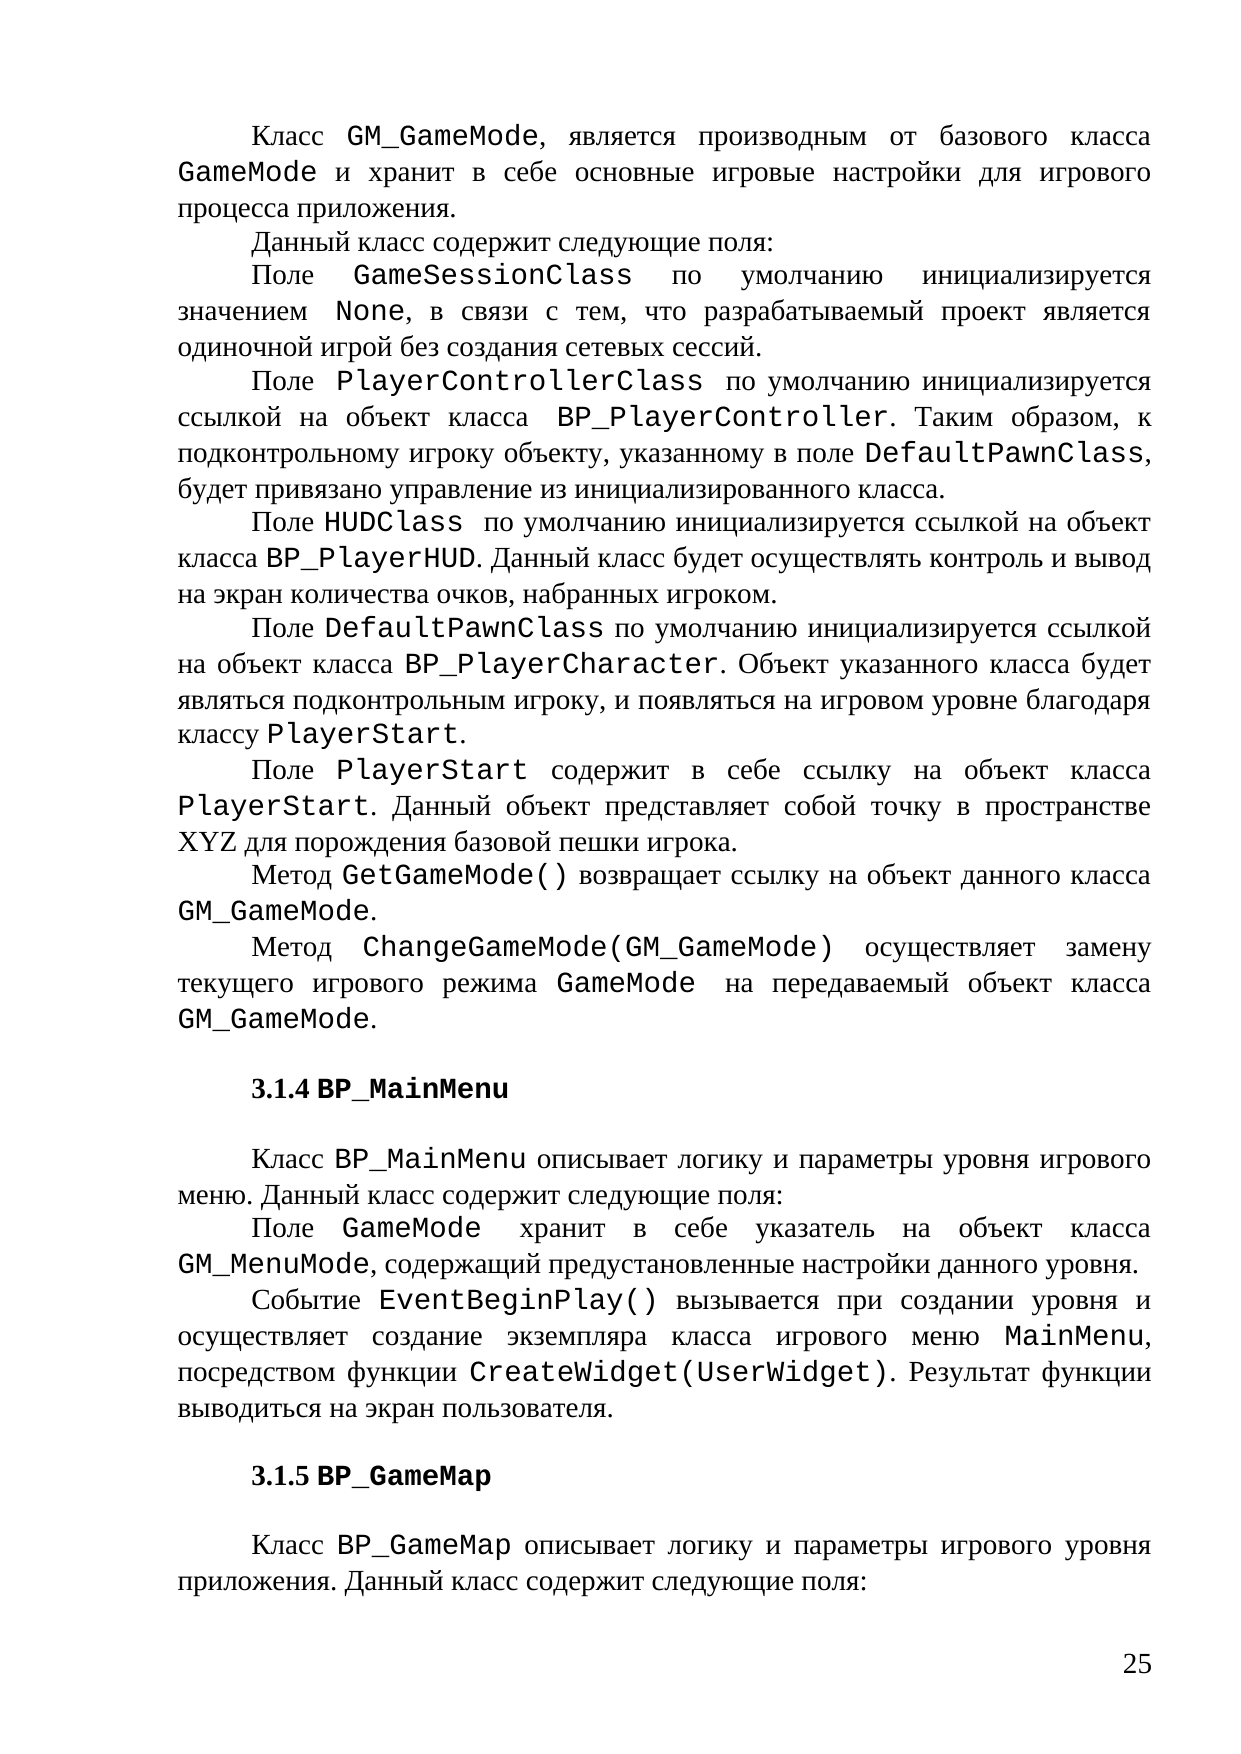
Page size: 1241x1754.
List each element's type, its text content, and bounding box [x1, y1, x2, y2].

text Поле DefaultPawnClass по умолчанию инициализируется ссылкой на объект класса BP_PlayerCharacter. Объект указанного класса будет являться подконтрольным игроку, и появляться на игровом уровне благодаря классу PlayerStart. [177, 610, 1152, 752]
text 3.1.4 BP_MainMenu [177, 1071, 1152, 1107]
text Класс GM_GameMode, является производным от базового класса GameMode и хранит в себе основные игровые настройки для игрового процесса приложения. [177, 118, 1152, 224]
text Поле PlayerControllerClass по умолчанию инициализируется ссылкой на объект класса BP_PlayerController. Таким образом, к подконтрольному игроку объекту, указанному в поле DefaultPawnClass, будет привязано управление из инициализированного класса. [177, 363, 1152, 504]
text Поле GameMode хранит в себе указатель на объект класса GM_MenuMode, содержащий предустановленные настройки данного уровня. [177, 1210, 1152, 1282]
text Поле PlayerStart содержит в себе ссылку на объект класса PlayerStart. Данный объект представляет собой точку в пространстве XYZ для порождения базовой пешки игрока. [177, 752, 1152, 857]
text 3.1.5 BP_GameMap [177, 1458, 1152, 1494]
text Поле GameSessionClass по умолчанию инициализируется значением None, в связи с тем, что разрабатываемый проект является одиночной игрой без создания сетевых сессий. [177, 257, 1152, 363]
text Класс BP_MainMenu описывает логику и параметры уровня игрового меню. Данный класс содержит следующие поля: [177, 1141, 1152, 1210]
text Метод ChangeGameMode(GM_GameMode) осуществляет замену текущего игрового режима GameMode на передаваемый объект класса GM_GameMode. [177, 929, 1152, 1038]
text Событие EventBeginPlay() вызывается при создании уровня и осуществляет создание экземпляра класса игрового меню MainMenu, посредством функции CreateWidget(UserWidget). Результат функции выводиться на экран пользователя. [177, 1282, 1152, 1424]
text Класс BP_GameMap описывает логику и параметры игрового уровня приложения. Данный класс содержит следующие поля: [177, 1527, 1152, 1597]
text Метод GetGameMode() возвращает ссылку на объект данного класса GM_GameMode. [177, 857, 1152, 929]
text Данный класс содержит следующие поля: [177, 224, 1152, 257]
text Поле HUDClass по умолчанию инициализируется ссылкой на объект класса BP_PlayerHUD. Данный класс будет осуществлять контроль и вывод на экран количества очков, набранных игроком. [177, 504, 1152, 610]
